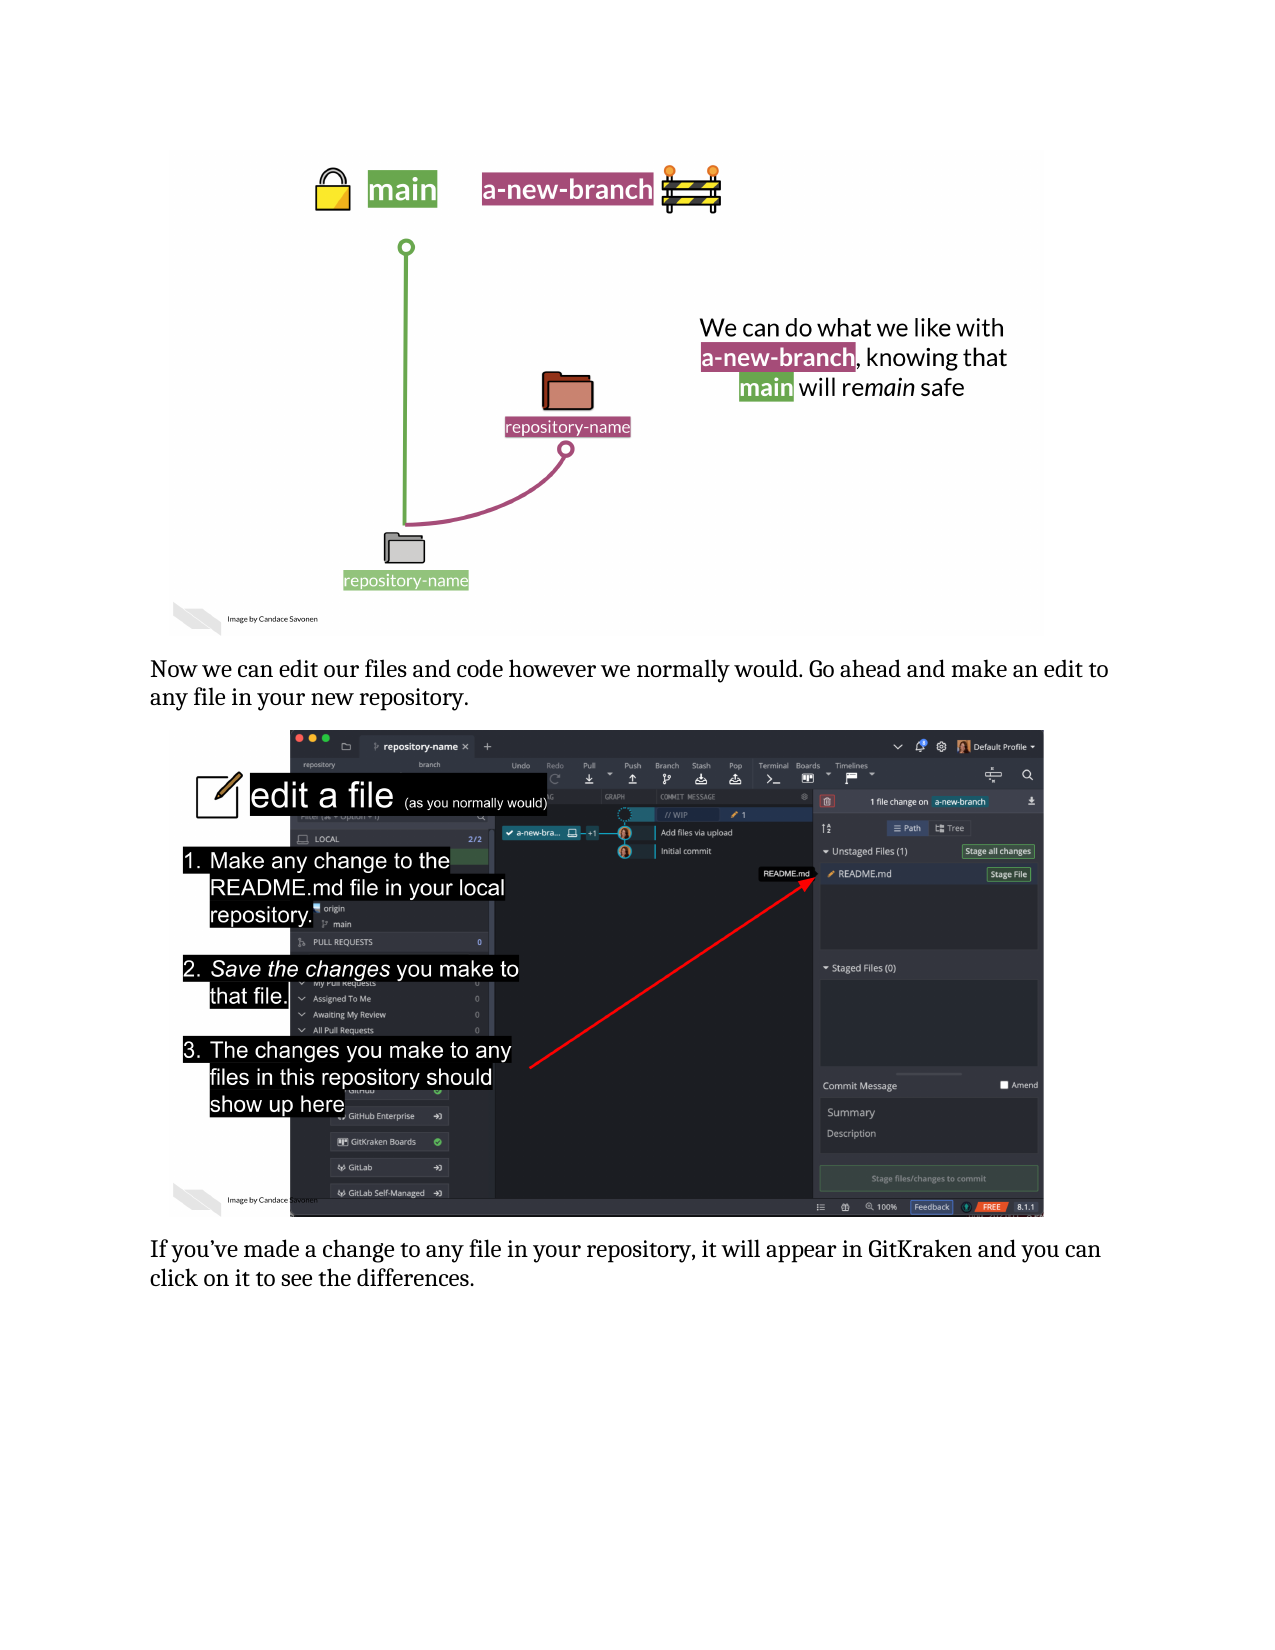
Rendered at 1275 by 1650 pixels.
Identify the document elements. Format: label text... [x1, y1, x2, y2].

text If you’ve made a change to any file in your repository, it will appear in GitKraken and you can click on it to see the differences. [150, 1235, 1125, 1293]
text Now we can edit our files and code however we normally would. Go ahead and make an edit to any file in your new repository. [150, 654, 1125, 712]
picture [168, 730, 1044, 1217]
picture [168, 150, 1044, 636]
